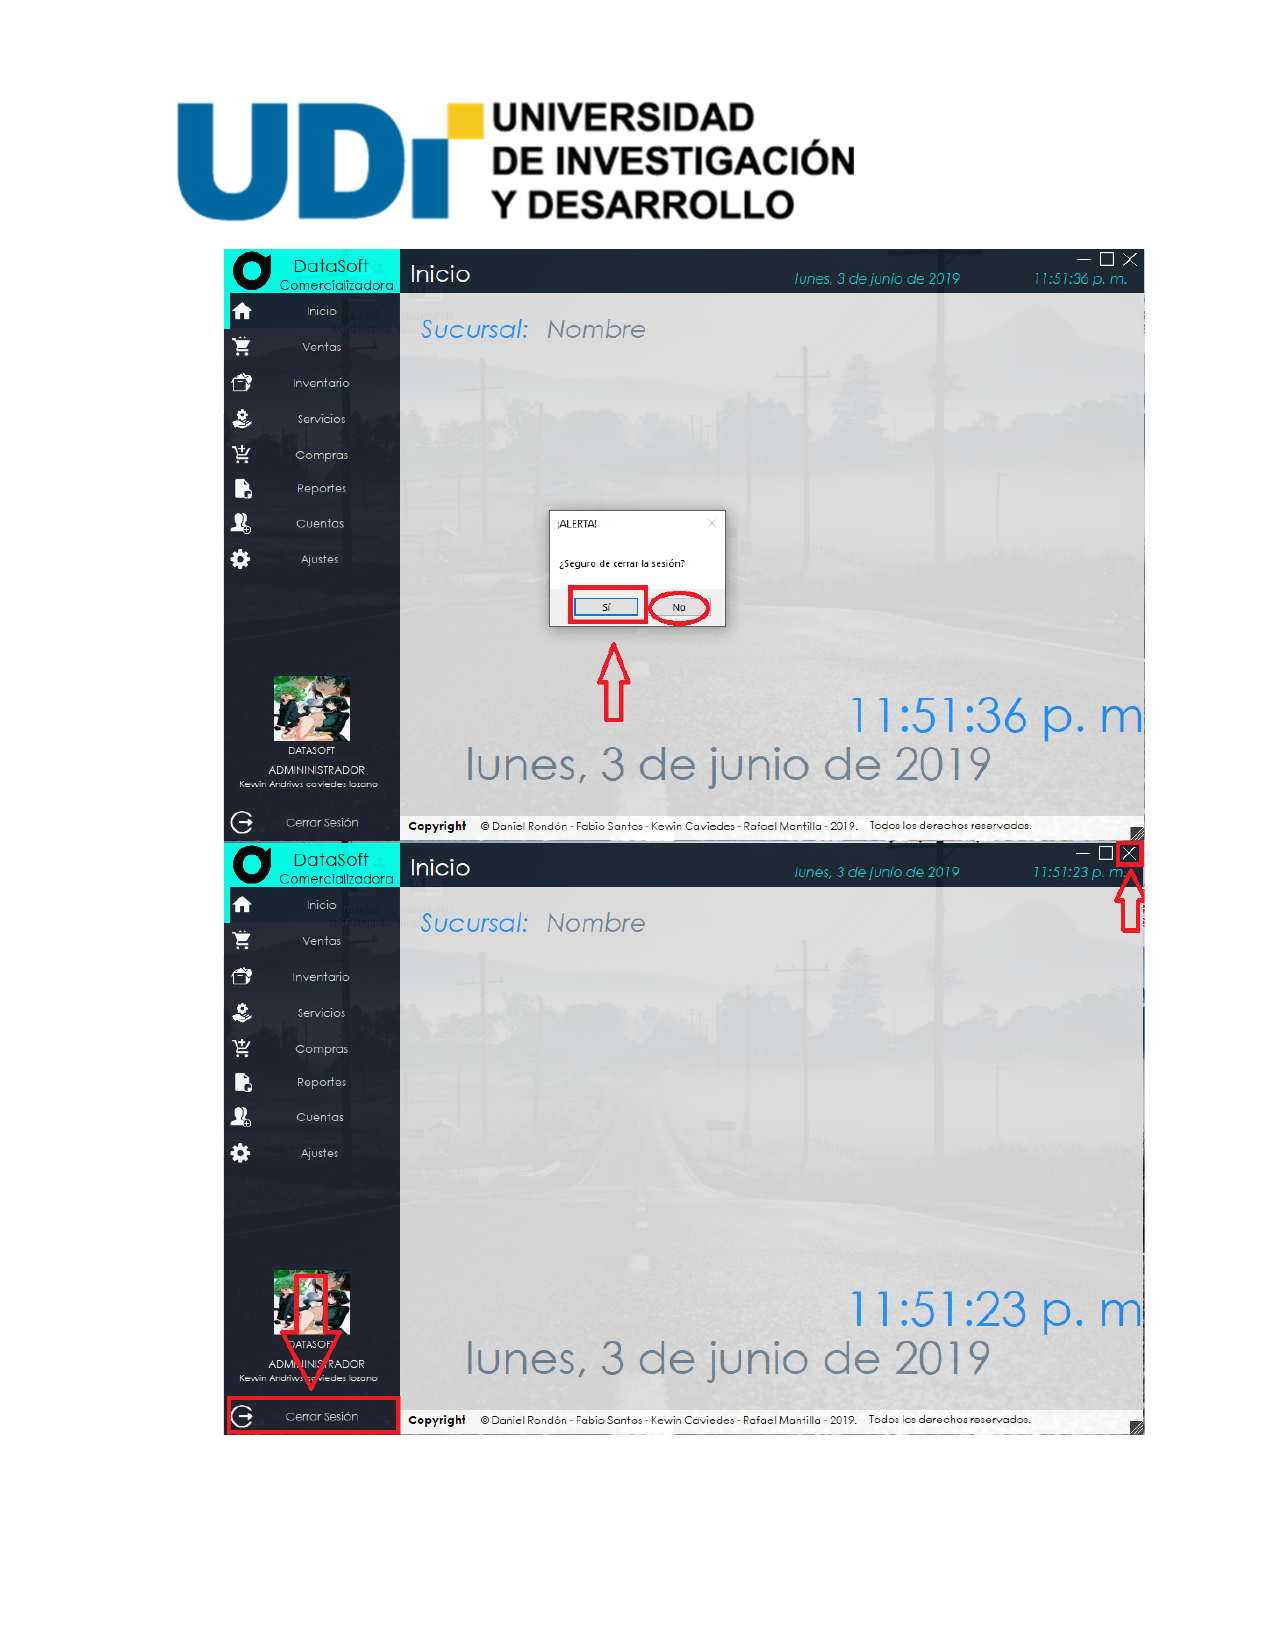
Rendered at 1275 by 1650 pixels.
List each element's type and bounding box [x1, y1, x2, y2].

picture [177, 73, 1145, 1435]
